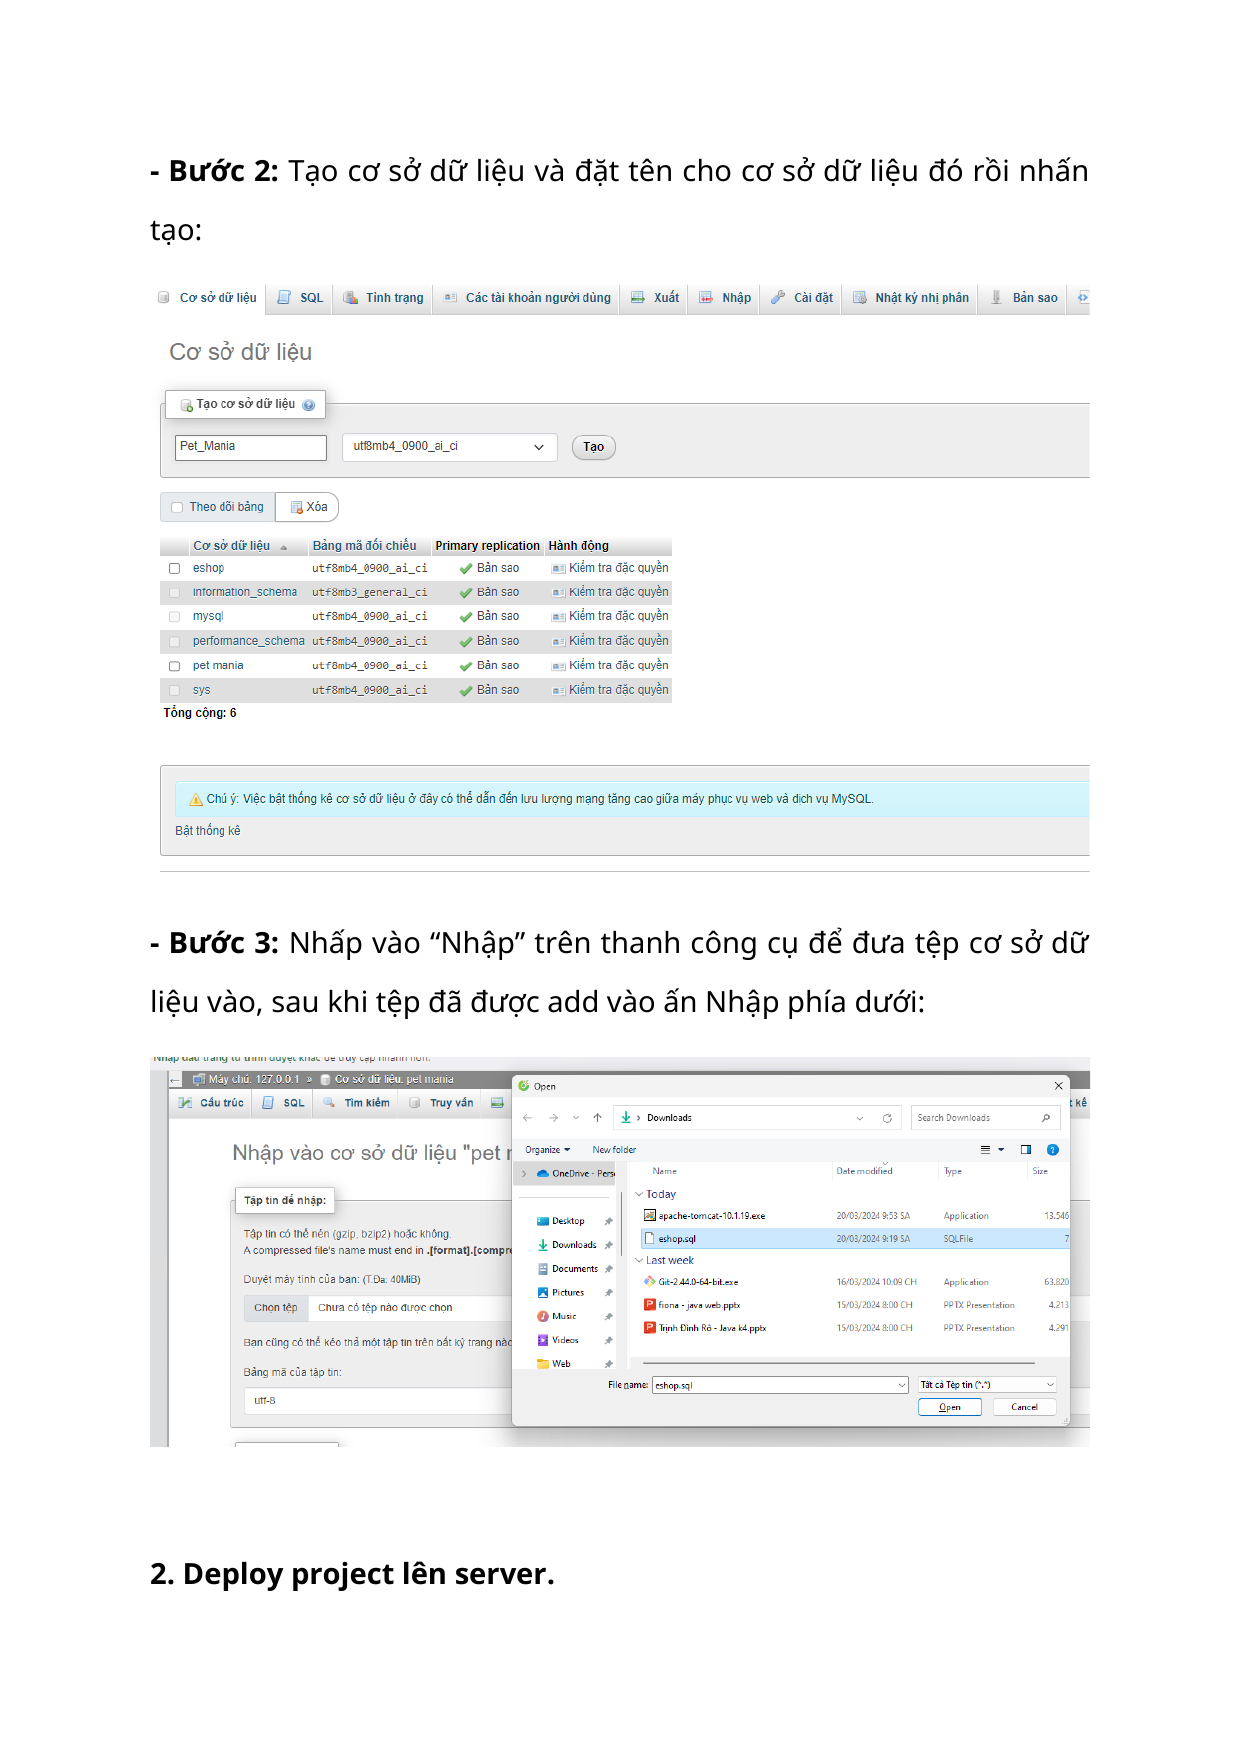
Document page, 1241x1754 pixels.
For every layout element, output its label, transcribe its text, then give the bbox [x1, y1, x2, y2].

picture [150, 285, 1090, 892]
picture [150, 1057, 1091, 1447]
text - Bước 2: Tạo cơ sở dữ liệu và đặt tên cho cơ sở dữ liệu đó rồi nhấn tạo: [150, 150, 1090, 249]
text 2. Deploy project lên server. [150, 1553, 1090, 1593]
text - Bước 3: Nhấp vào “Nhập” trên thanh công cụ để đưa tệp cơ sở dữ liệu vào, sau khi tệp đã được add vào ấn Nhập phía dưới: [150, 922, 1090, 1021]
